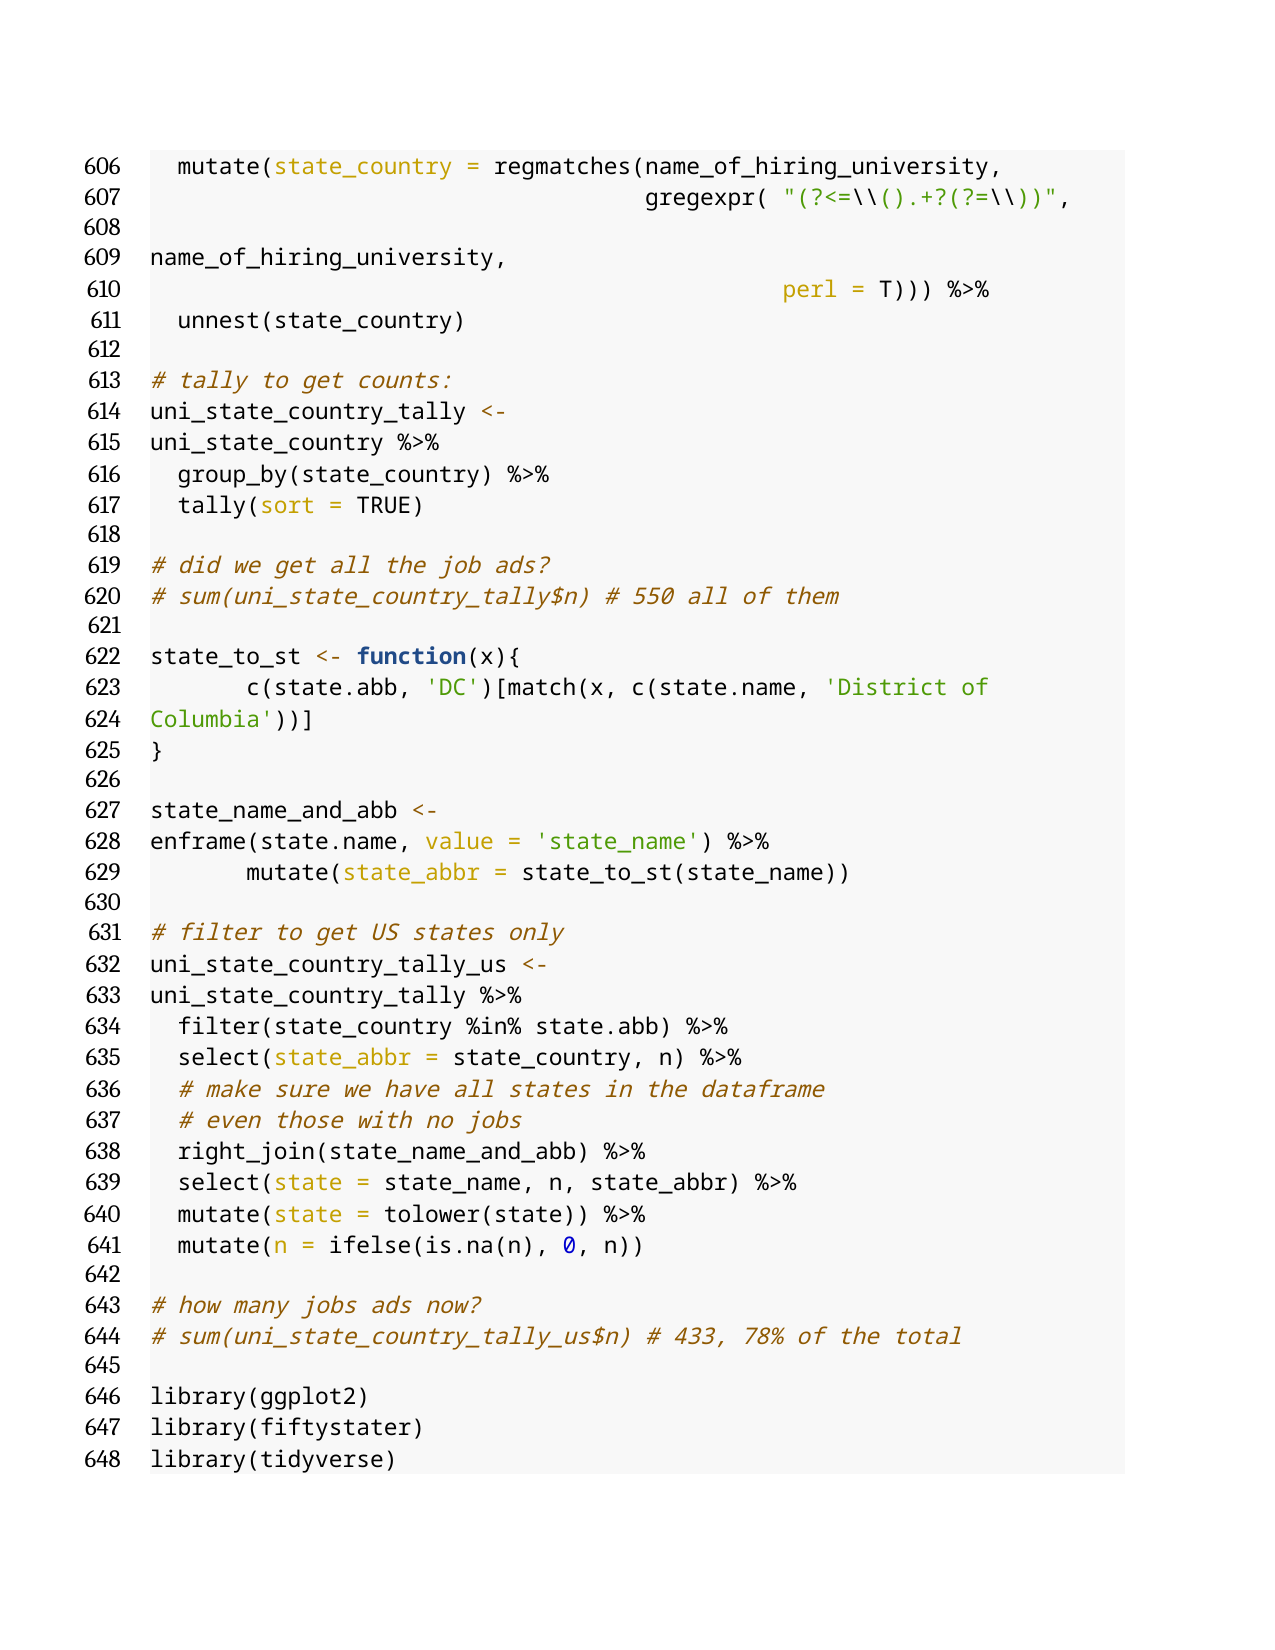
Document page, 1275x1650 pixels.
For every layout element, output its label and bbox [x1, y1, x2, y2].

text [150, 150, 1125, 1474]
